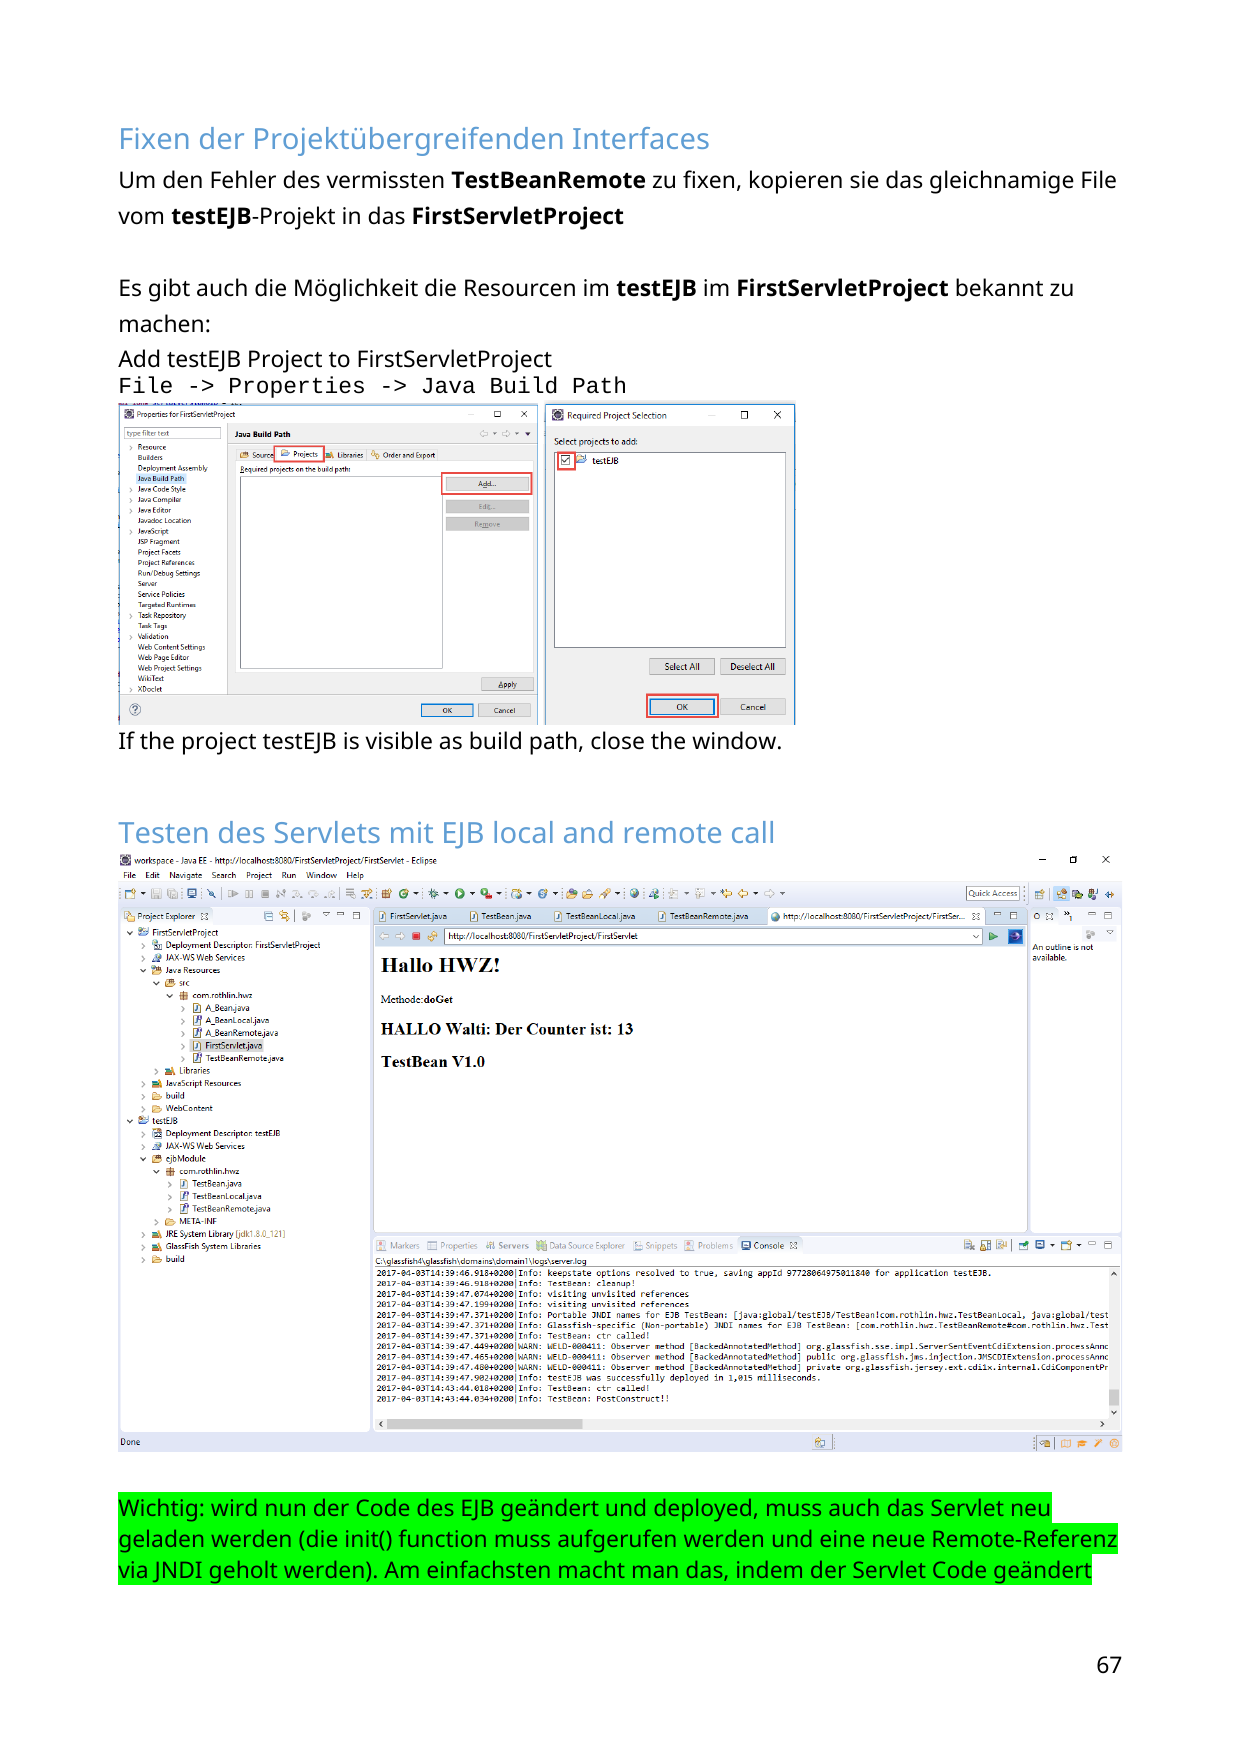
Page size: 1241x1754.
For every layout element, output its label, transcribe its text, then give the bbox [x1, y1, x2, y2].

text File -> Properties -> Java Build Path [118, 375, 1122, 401]
text Fixen der Projektübergreifenden Interfaces [118, 118, 1122, 158]
text Es gibt auch die Möglichkeit die Resourcen im testEJB im FirstServletProject bekannt zu machen: [118, 272, 1122, 339]
subtitle Testen des Servlets mit EJB local and remote call [118, 813, 1122, 852]
text If the project testEJB is visible as build path, close the window. [118, 724, 1122, 756]
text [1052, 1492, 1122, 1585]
text Add testEJB Project to FirstServletProject [118, 343, 1122, 375]
picture [118, 852, 1123, 1452]
picture [118, 403, 538, 725]
picture [543, 400, 796, 725]
text Um den Fehler des vermissten TestBeanRemote zu fixen, kopieren sie das gleichnamige File vom testEJB-Projekt in das FirstServletProject [118, 164, 1122, 231]
